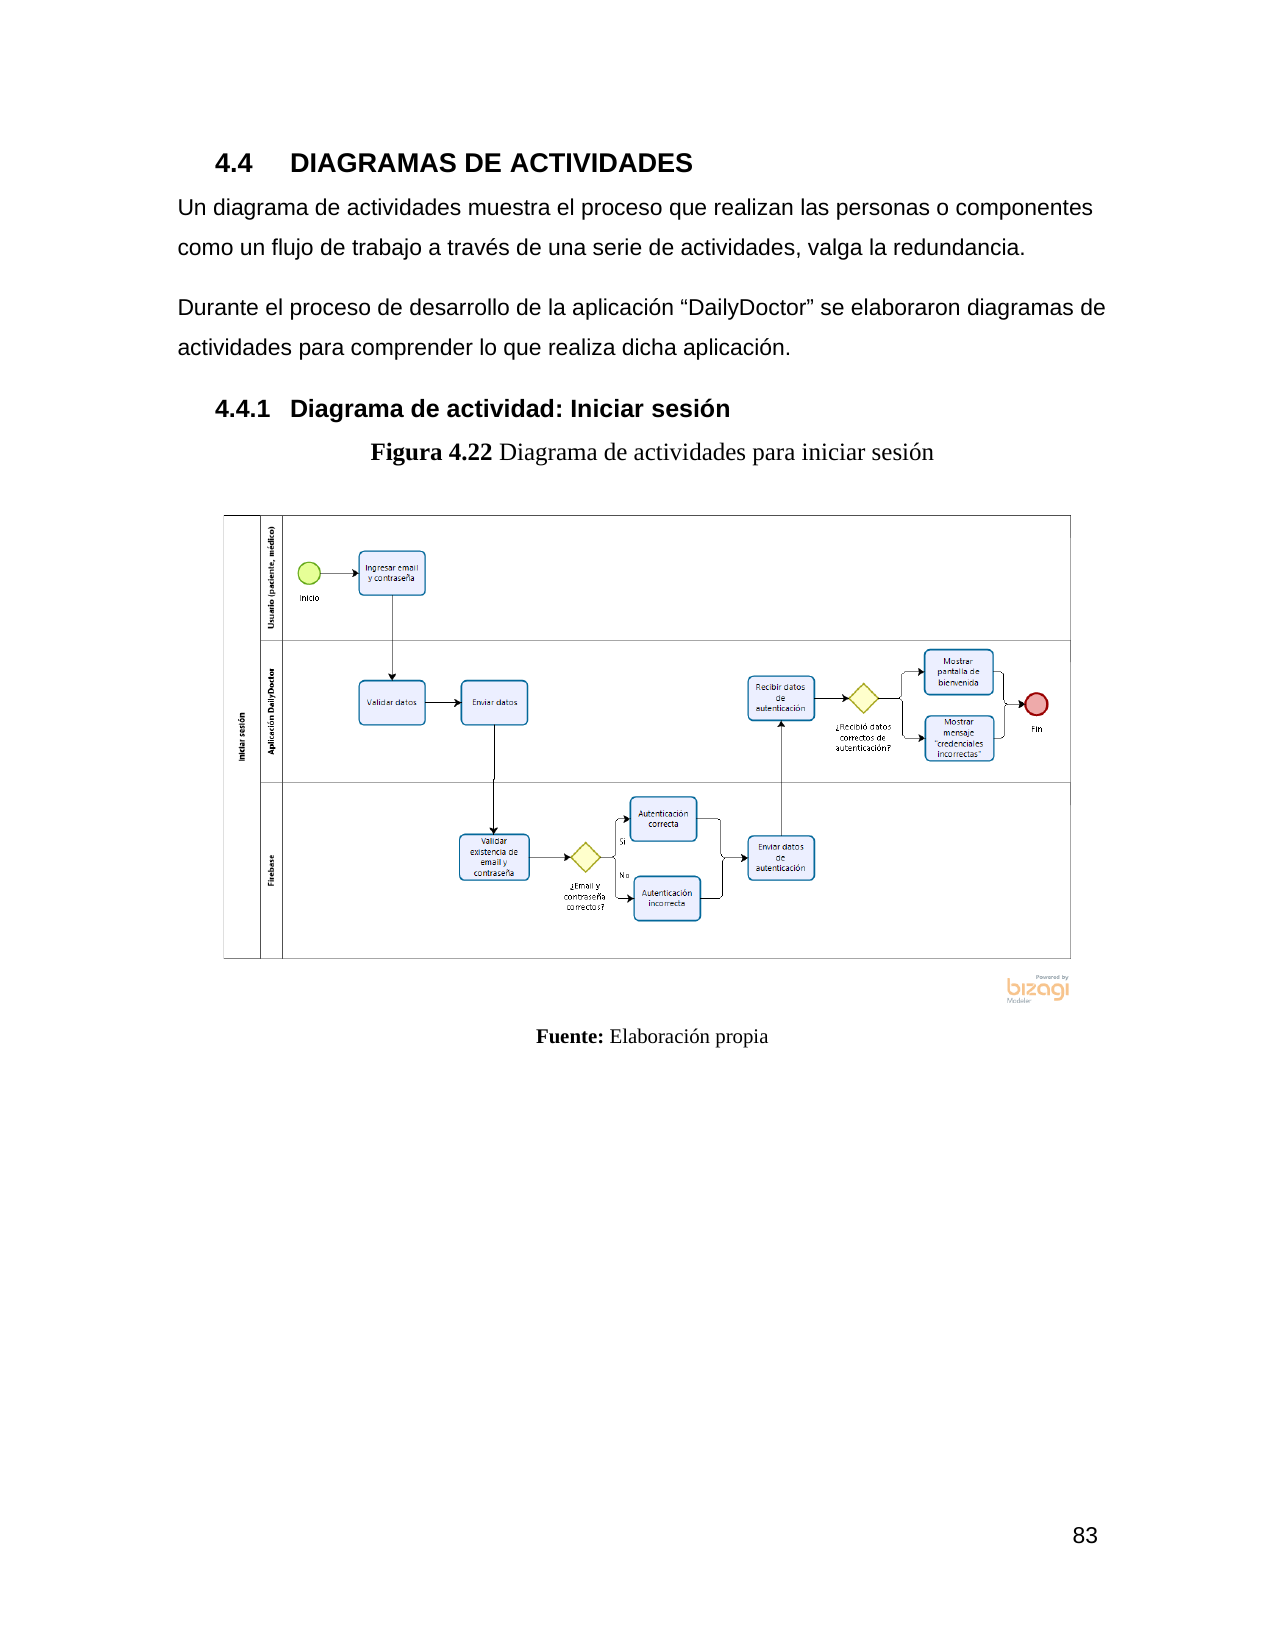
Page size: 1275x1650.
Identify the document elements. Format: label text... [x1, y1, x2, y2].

text Un diagrama de actividades muestra el proceso que realizan las personas o componentes como un flujo de trabajo a través de una serie de actividades, valga la redundancia. [177, 194, 1098, 260]
picture [223, 515, 1071, 1003]
text Durante el proceso de desarrollo de la aplicación “DailyDoctor” se elaboraron diagramas de actividades para comprender lo que realiza dicha aplicación. [177, 294, 1152, 360]
subtitle Diagrama de actividad: Iniciar sesión [215, 394, 1152, 423]
text Figura 4.22 Diagrama de actividades para iniciar sesión [204, 437, 1100, 465]
subtitle DIAGRAMAS DE ACTIVIDADES [215, 147, 1152, 178]
